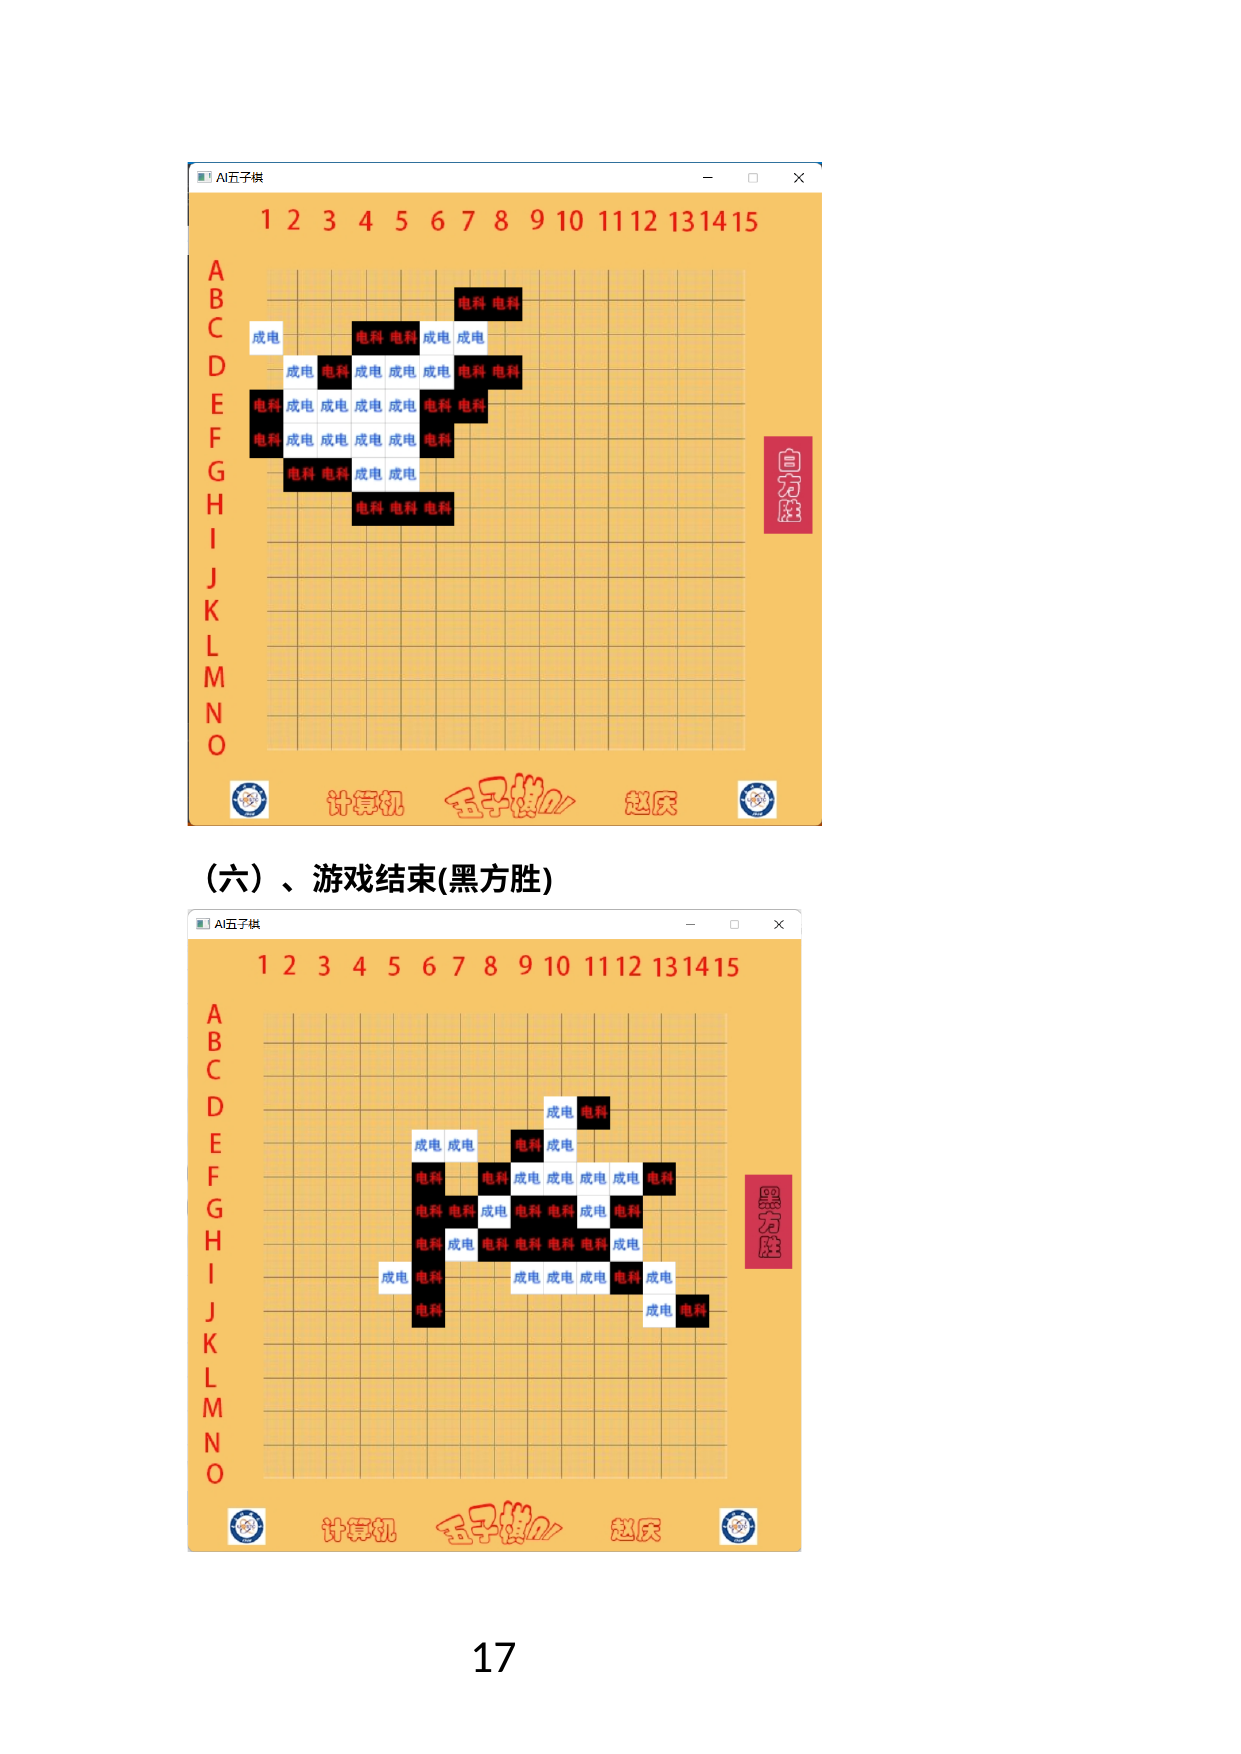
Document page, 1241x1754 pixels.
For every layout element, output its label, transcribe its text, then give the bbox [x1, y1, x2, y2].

picture [187, 909, 802, 1552]
subtitle （六）、游戏结束(黑方胜) [187, 844, 1053, 909]
picture [187, 162, 822, 826]
